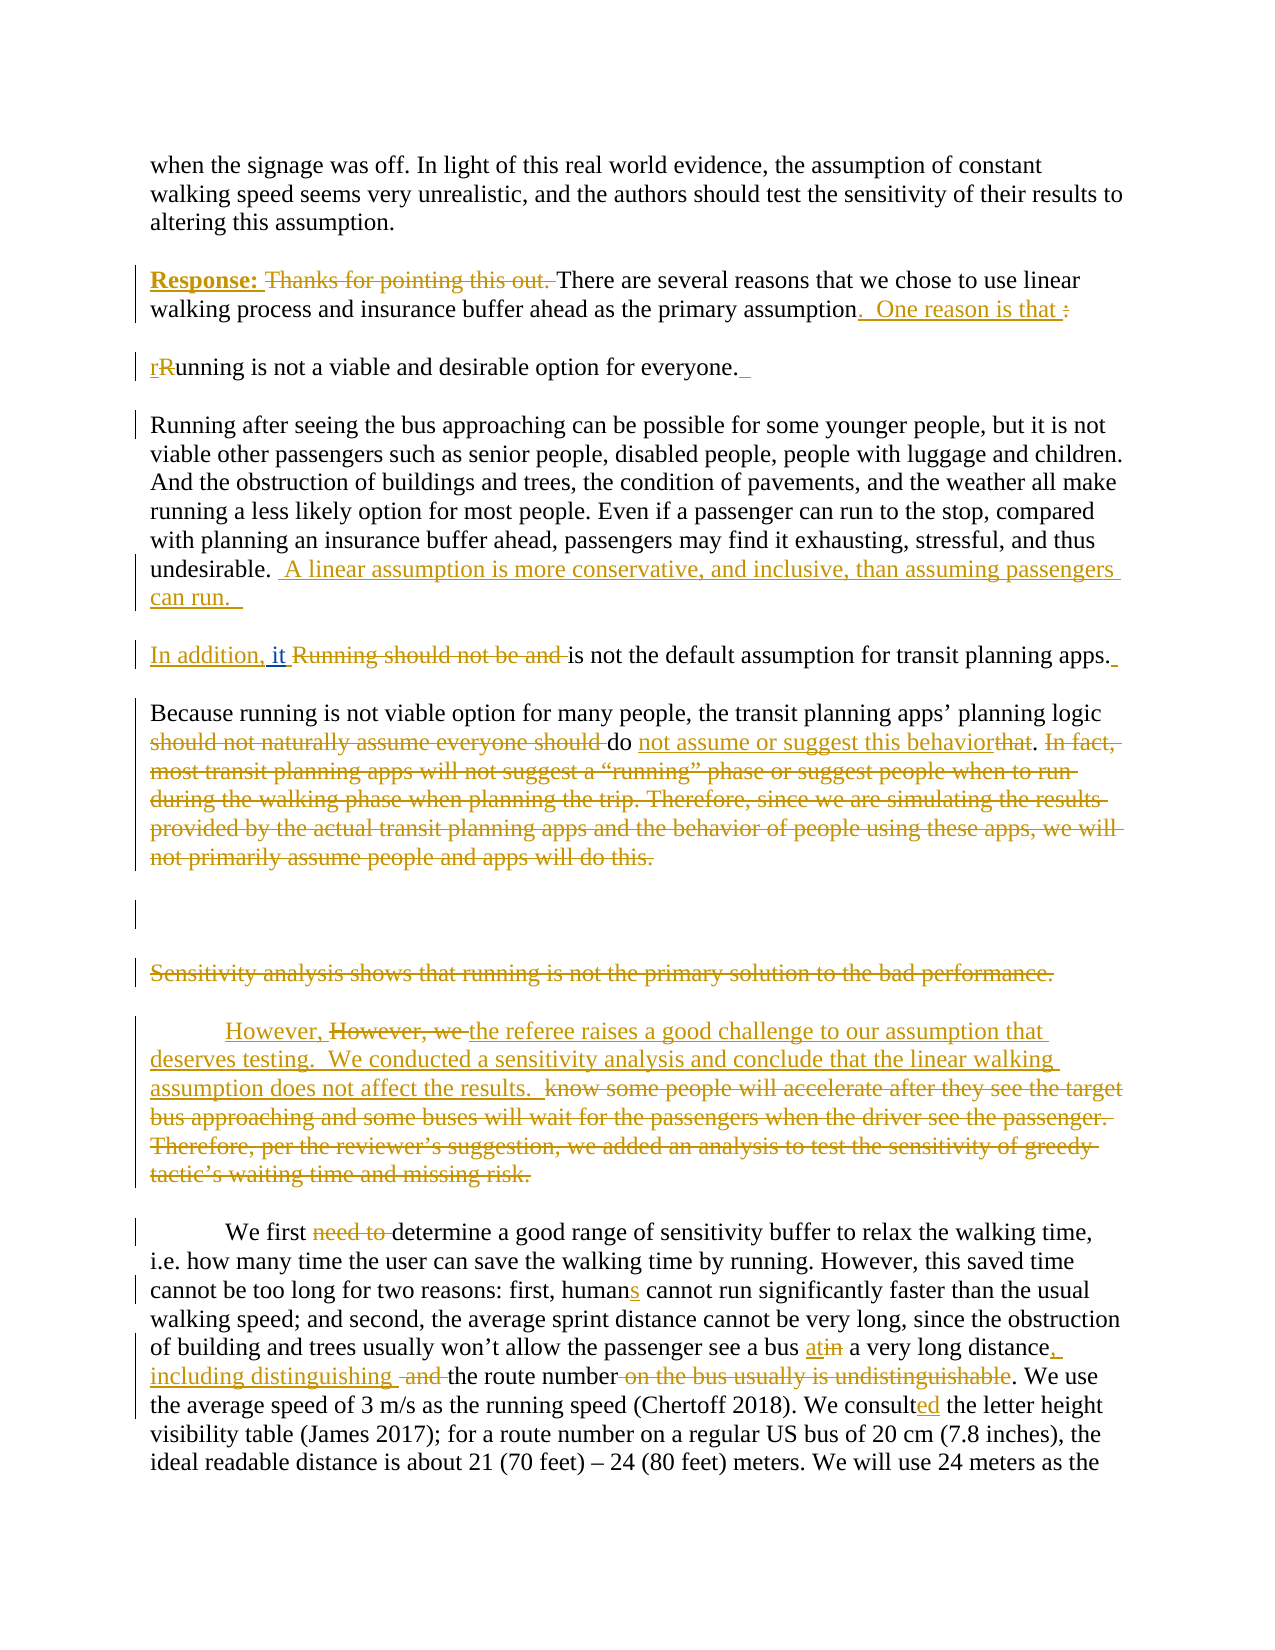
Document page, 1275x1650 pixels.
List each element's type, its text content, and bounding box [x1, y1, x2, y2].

list unning is not a viable and desirable option for everyone. [150, 409, 1125, 438]
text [150, 1275, 1125, 1476]
text Running after seeing the bus approaching can be possible for some younger people, but it is not viable other passengers such as senior people, disabled people, people with luggage and children. And the obstruction of buildings and trees, the condition of pavements, and the weather all make running a less likely option for most people. Even if a passenger can run to the stop, compared with planning an insurance buffer ahead, passengers may find it exhausting, stressful, and thus undesirable. [150, 467, 1125, 669]
text Because running is not viable option for many people, the transit planning apps’ planning logic do . [150, 756, 1125, 928]
text There are several reasons that we chose to use linear walking process and insurance buffer ahead as the primary assumption [150, 323, 1125, 380]
list is not the default assumption for transit planning apps. [150, 698, 1125, 727]
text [150, 150, 1125, 294]
